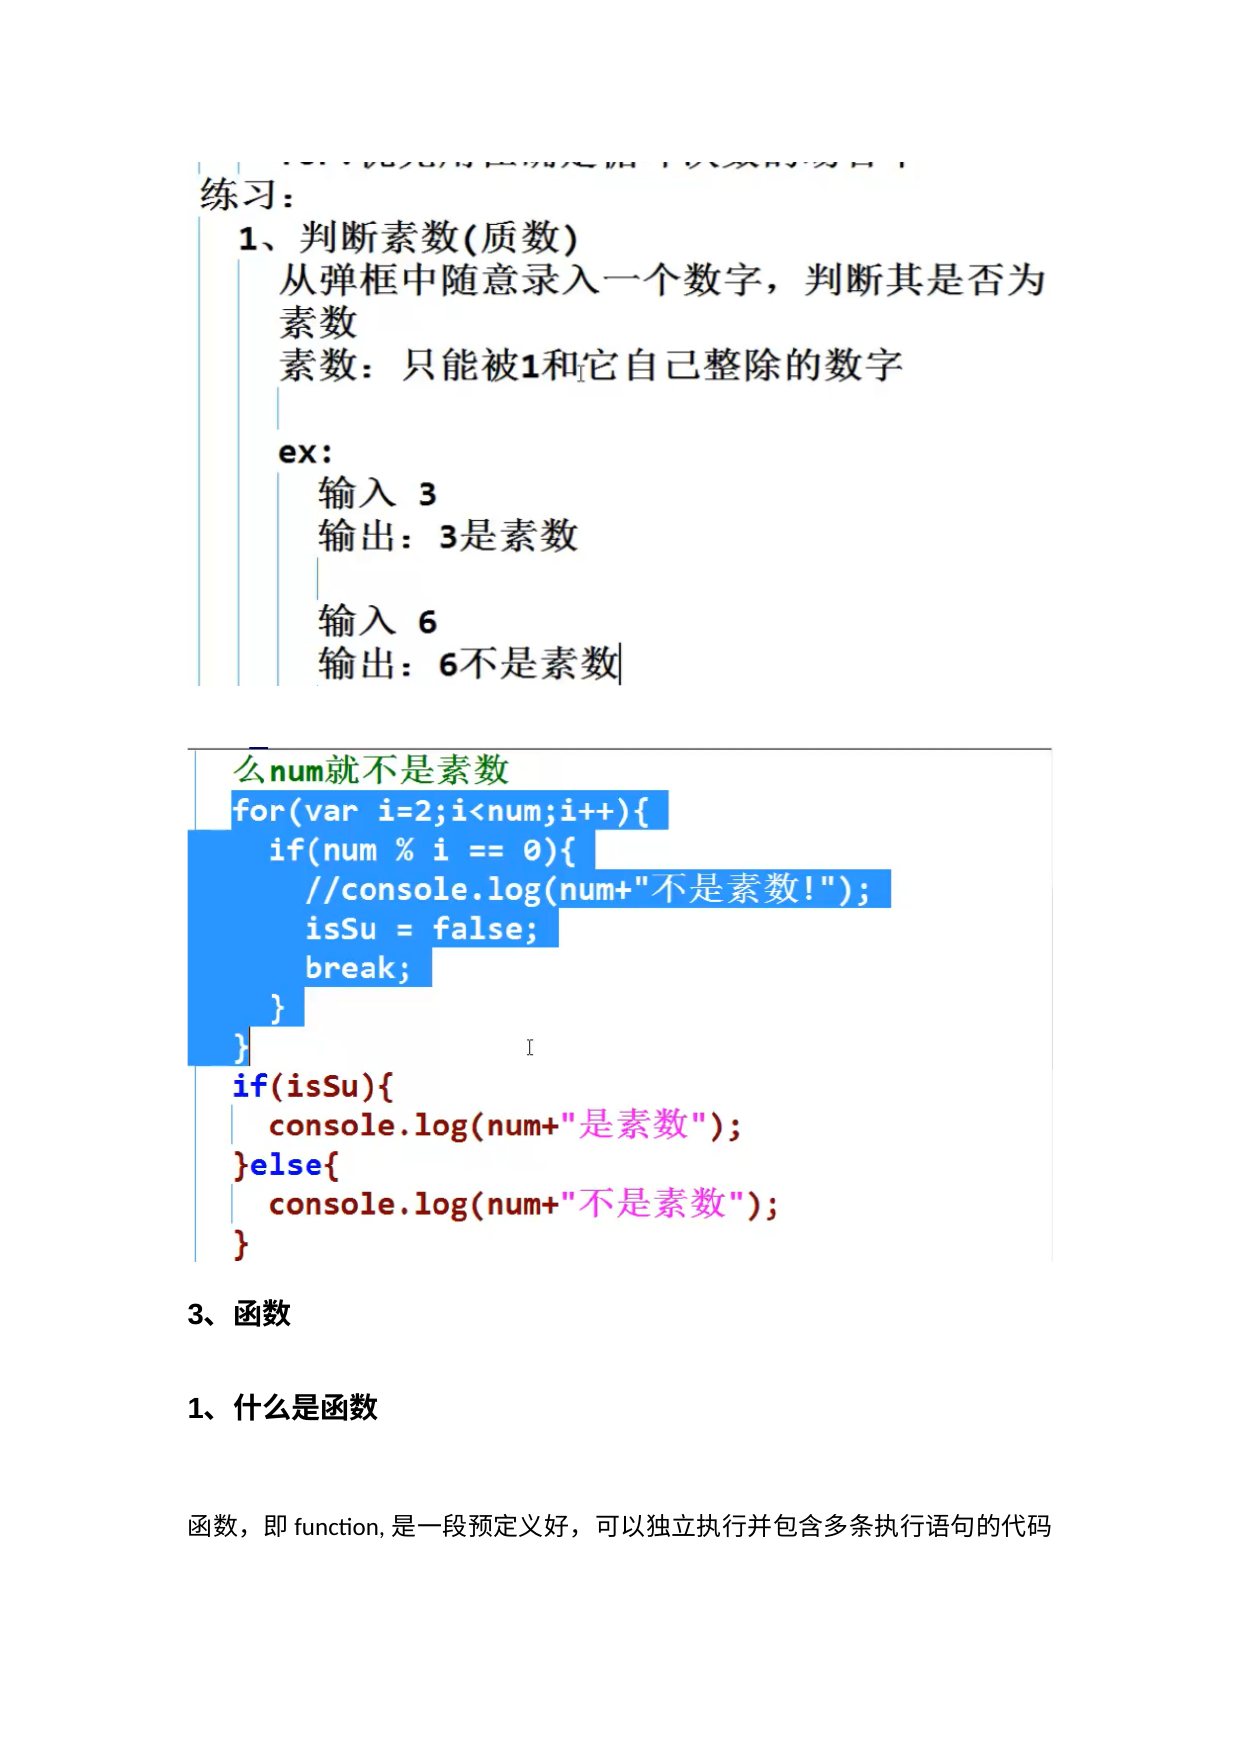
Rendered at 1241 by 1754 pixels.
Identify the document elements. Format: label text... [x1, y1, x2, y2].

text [187, 1492, 1053, 1557]
subtitle 3、函数 [187, 1279, 1053, 1344]
picture [187, 162, 1053, 686]
picture [187, 747, 1053, 1262]
subtitle 1、什么是函数 [187, 1374, 1053, 1439]
